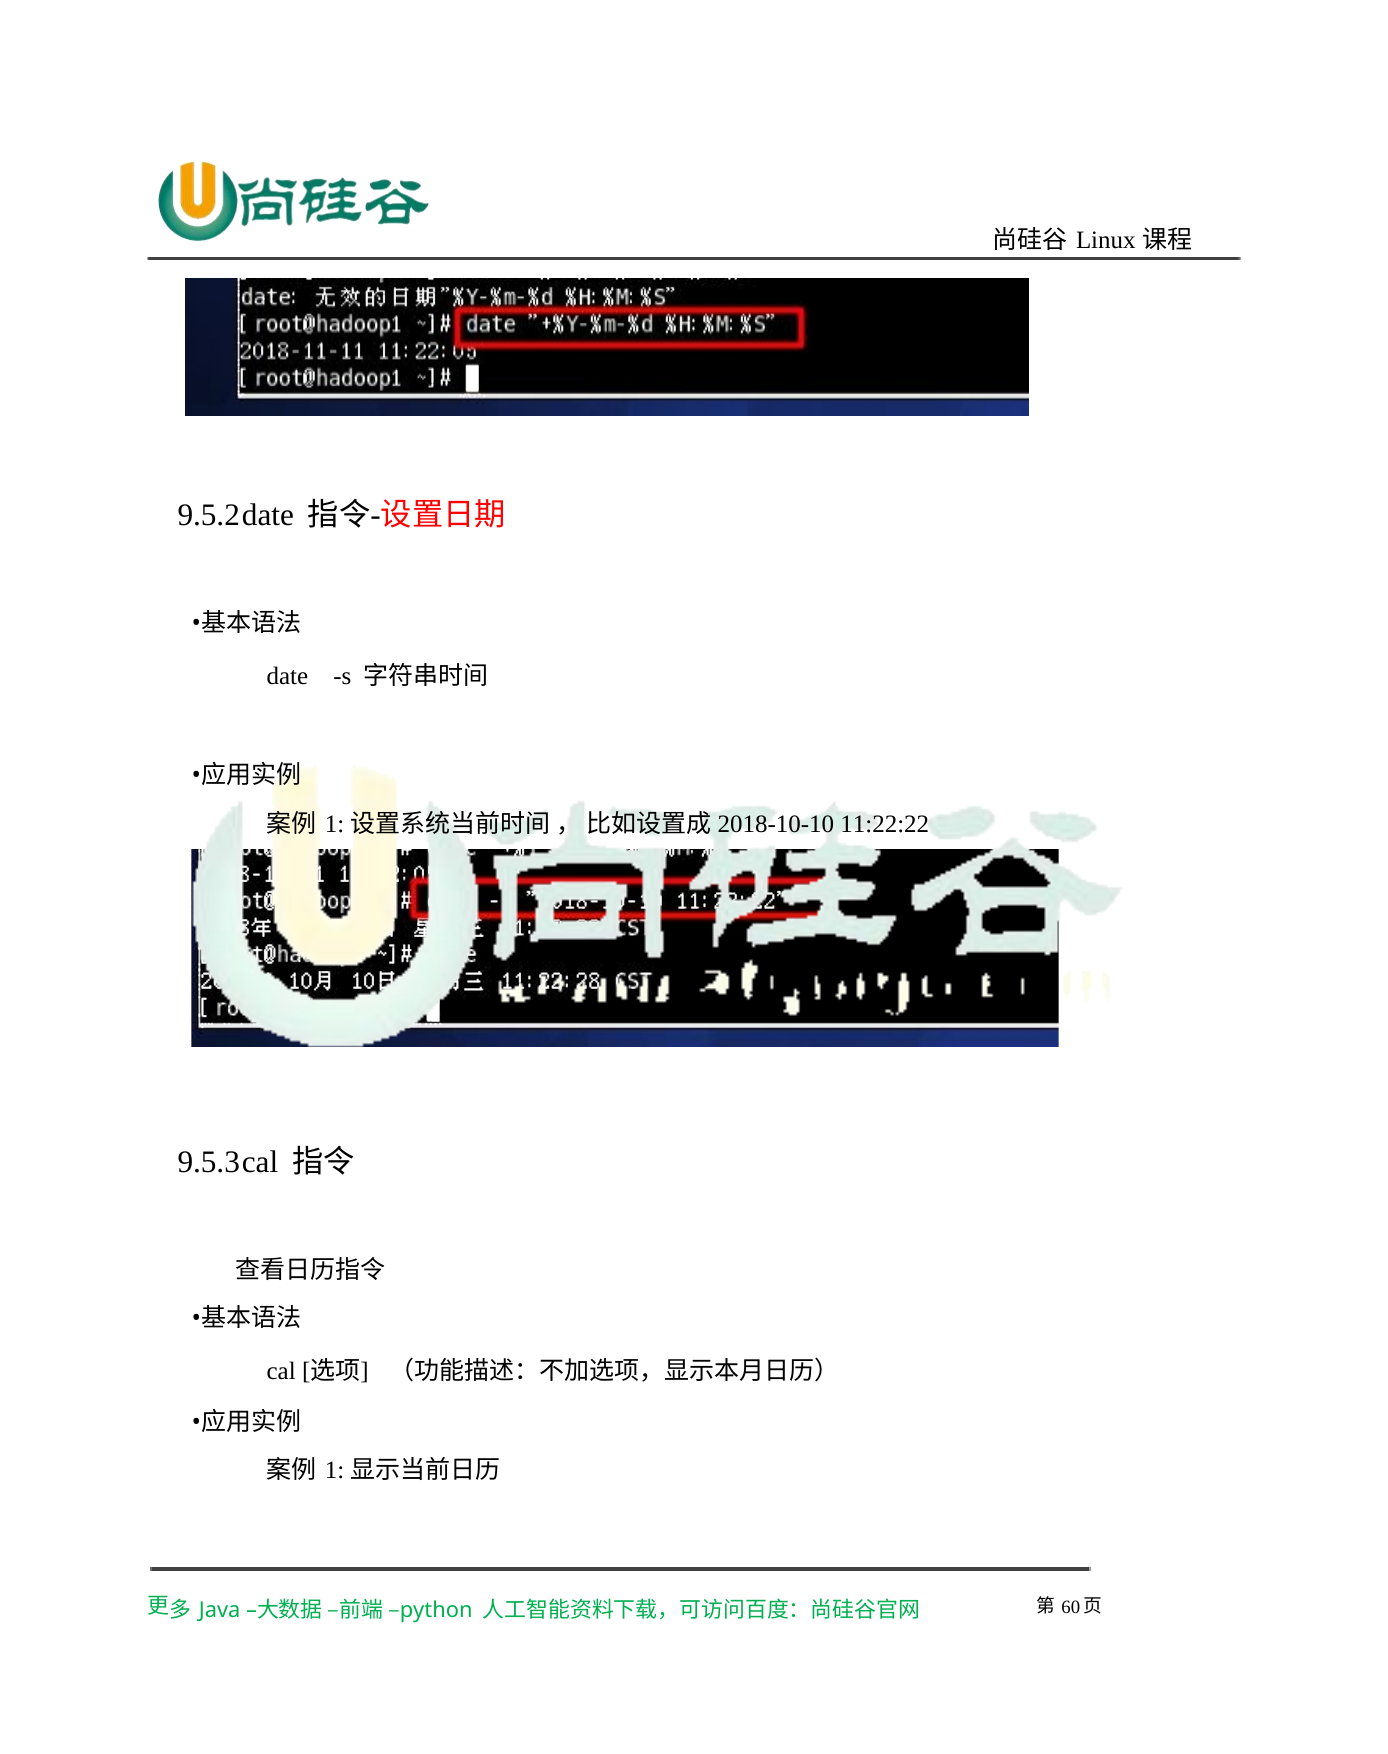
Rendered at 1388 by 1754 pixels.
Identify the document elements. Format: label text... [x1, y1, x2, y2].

text 案例1: 显示当前日历 [266, 1454, 1335, 1485]
text •应用实例 [191, 1405, 1335, 1436]
text 案例1: 设置系统当前时间 ， 比如设置成 2018-10-10 11:22:22 [266, 807, 1335, 838]
text date -s 字符串时间 [266, 655, 1335, 691]
text 尚硅谷Linux 课程 [993, 224, 1335, 255]
text •基本语法 [191, 606, 1335, 638]
text 更多Java –大数据 –前端 –python人工智能资料下载，可访问百度：尚硅谷官网 第60页 [148, 1587, 1335, 1625]
text cal [选项] （功能描述：不加选项，显示本月日历） [266, 1351, 1335, 1387]
picture [147, 153, 436, 249]
text •基本语法 [191, 1302, 1335, 1333]
text 查看日历指令 [235, 1253, 1335, 1284]
picture [185, 278, 1029, 416]
text 9.5.3cal指令 [177, 1136, 1335, 1181]
text 9.5.2date指令-设置日期 [177, 489, 1335, 534]
picture [150, 1567, 1092, 1571]
text •应用实例 [191, 758, 1335, 790]
picture [147, 723, 1239, 1089]
